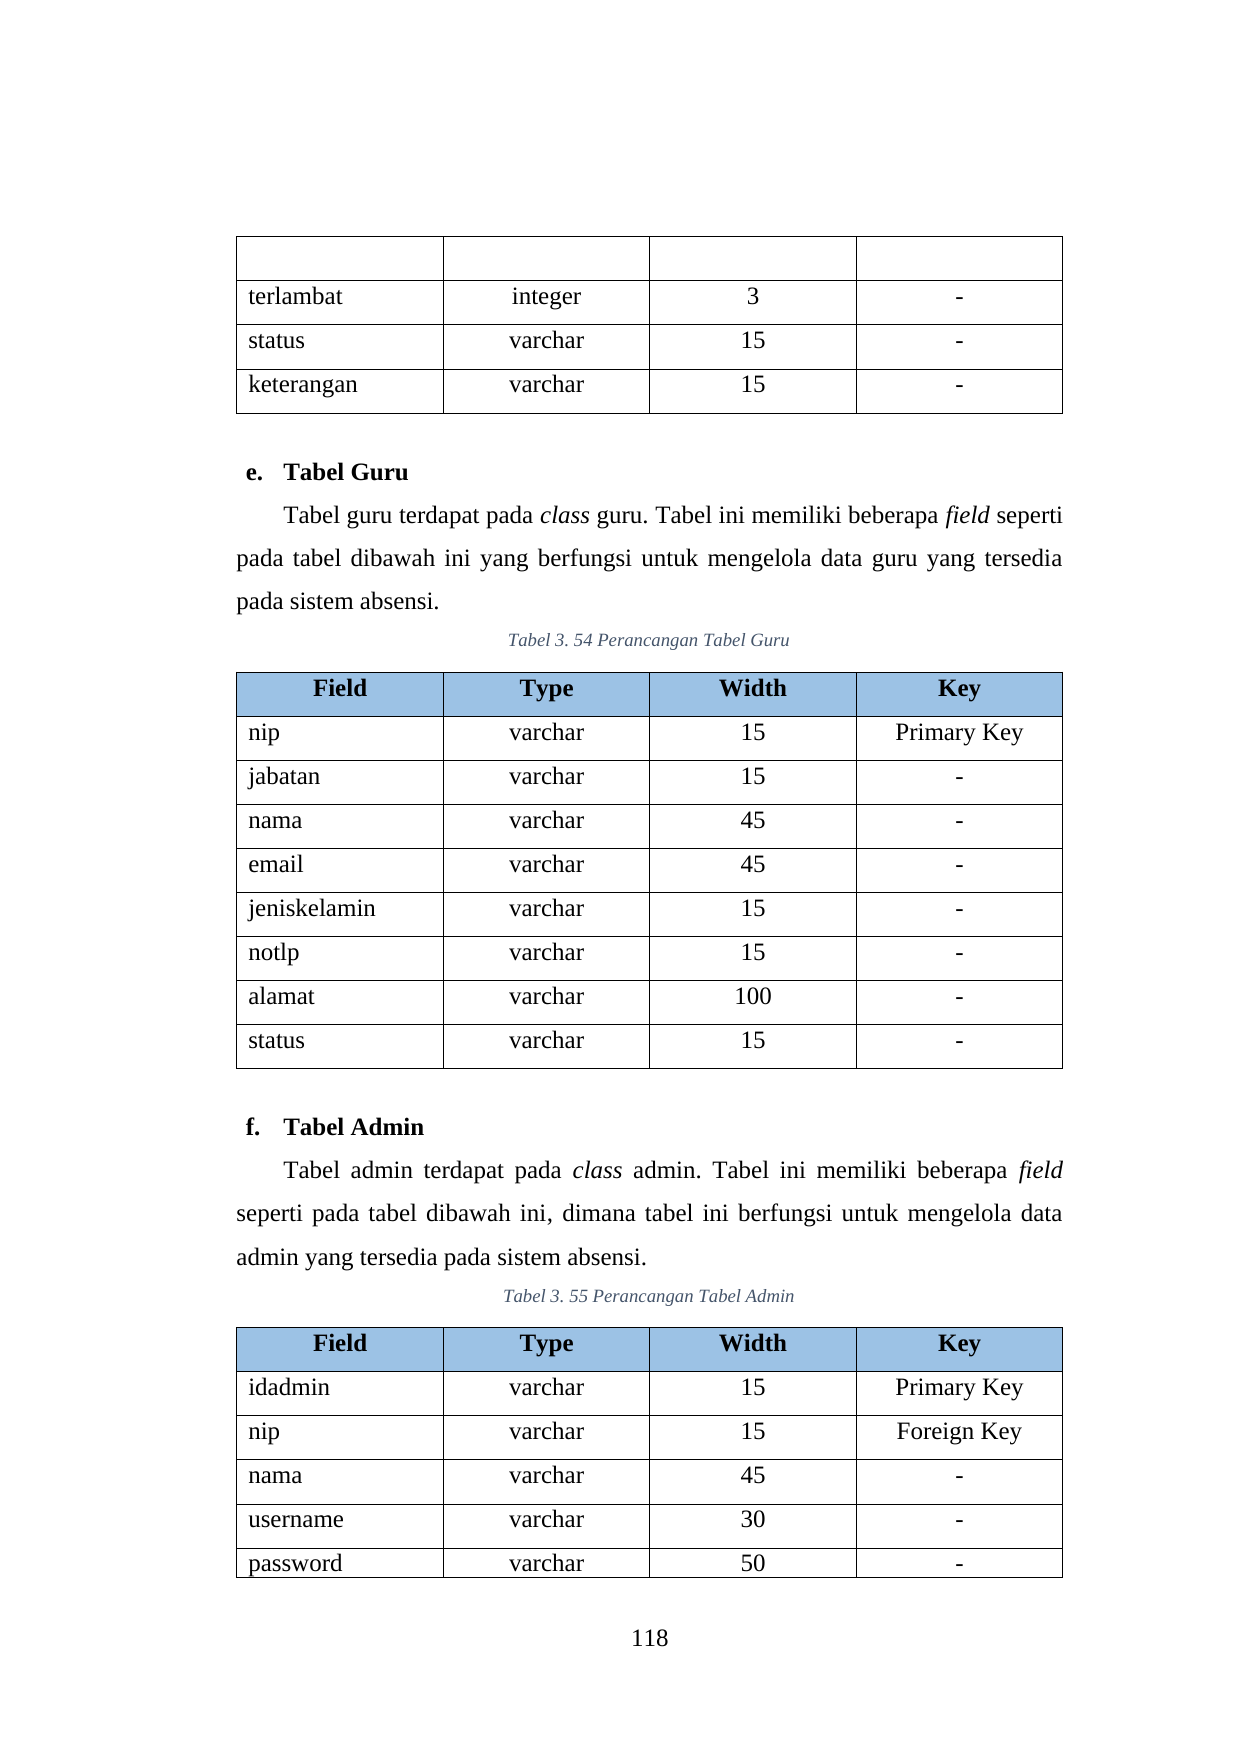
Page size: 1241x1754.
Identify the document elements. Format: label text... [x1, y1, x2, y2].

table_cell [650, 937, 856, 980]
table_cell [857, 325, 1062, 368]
list Tabel Admin [246, 1112, 1063, 1141]
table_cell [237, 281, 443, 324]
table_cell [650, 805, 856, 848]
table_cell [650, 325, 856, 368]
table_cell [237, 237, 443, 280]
text Tabel 3. 55 Perancangan Tabel Admin [236, 1285, 1063, 1306]
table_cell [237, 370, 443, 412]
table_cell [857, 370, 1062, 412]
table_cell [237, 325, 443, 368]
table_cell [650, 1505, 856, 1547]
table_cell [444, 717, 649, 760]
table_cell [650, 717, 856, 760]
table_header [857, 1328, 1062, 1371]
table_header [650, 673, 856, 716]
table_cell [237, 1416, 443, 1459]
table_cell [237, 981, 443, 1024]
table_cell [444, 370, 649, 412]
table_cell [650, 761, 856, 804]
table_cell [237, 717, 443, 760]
text Tabel guru terdapat pada class guru. Tabel ini memiliki beberapa field seperti pada tabel dibawah ini yang berfungsi untuk mengelola data guru yang tersedia pada sistem absensi. [236, 500, 1063, 615]
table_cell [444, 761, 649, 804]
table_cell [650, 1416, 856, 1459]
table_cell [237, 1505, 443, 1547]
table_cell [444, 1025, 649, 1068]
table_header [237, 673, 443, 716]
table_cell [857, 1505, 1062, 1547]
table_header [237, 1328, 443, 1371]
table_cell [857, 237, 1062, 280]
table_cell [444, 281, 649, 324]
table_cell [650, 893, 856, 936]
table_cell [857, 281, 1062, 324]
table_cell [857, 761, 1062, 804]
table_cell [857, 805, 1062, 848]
text Tabel 3. 54 Perancangan Tabel Guru [236, 629, 1063, 651]
text Tabel admin terdapat pada class admin. Tabel ini memiliki beberapa field seperti pada tabel dibawah ini, dimana tabel ini berfungsi untuk mengelola data admin yang tersedia pada sistem absensi. [236, 1155, 1063, 1270]
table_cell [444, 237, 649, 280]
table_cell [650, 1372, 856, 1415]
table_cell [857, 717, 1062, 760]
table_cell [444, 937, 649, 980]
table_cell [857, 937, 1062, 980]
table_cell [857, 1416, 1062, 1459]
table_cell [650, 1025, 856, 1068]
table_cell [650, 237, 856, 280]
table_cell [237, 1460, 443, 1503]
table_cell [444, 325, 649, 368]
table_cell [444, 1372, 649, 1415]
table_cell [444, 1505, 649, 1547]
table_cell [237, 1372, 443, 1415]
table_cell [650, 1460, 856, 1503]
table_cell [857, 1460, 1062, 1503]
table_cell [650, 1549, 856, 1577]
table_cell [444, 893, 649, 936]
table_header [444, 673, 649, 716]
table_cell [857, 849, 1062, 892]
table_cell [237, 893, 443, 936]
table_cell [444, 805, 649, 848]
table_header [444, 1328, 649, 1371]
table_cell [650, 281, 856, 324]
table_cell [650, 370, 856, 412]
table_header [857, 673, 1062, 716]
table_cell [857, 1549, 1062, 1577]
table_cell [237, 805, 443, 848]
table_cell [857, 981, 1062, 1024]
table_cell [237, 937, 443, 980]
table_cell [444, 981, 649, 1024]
list Tabel Guru [246, 457, 1063, 485]
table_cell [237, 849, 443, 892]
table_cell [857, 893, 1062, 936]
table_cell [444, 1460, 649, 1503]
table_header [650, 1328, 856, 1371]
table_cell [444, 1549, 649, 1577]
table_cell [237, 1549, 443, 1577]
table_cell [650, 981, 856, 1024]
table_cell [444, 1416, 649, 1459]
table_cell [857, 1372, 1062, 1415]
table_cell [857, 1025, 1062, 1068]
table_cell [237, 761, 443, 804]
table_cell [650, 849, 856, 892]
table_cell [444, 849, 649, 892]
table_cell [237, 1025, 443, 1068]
